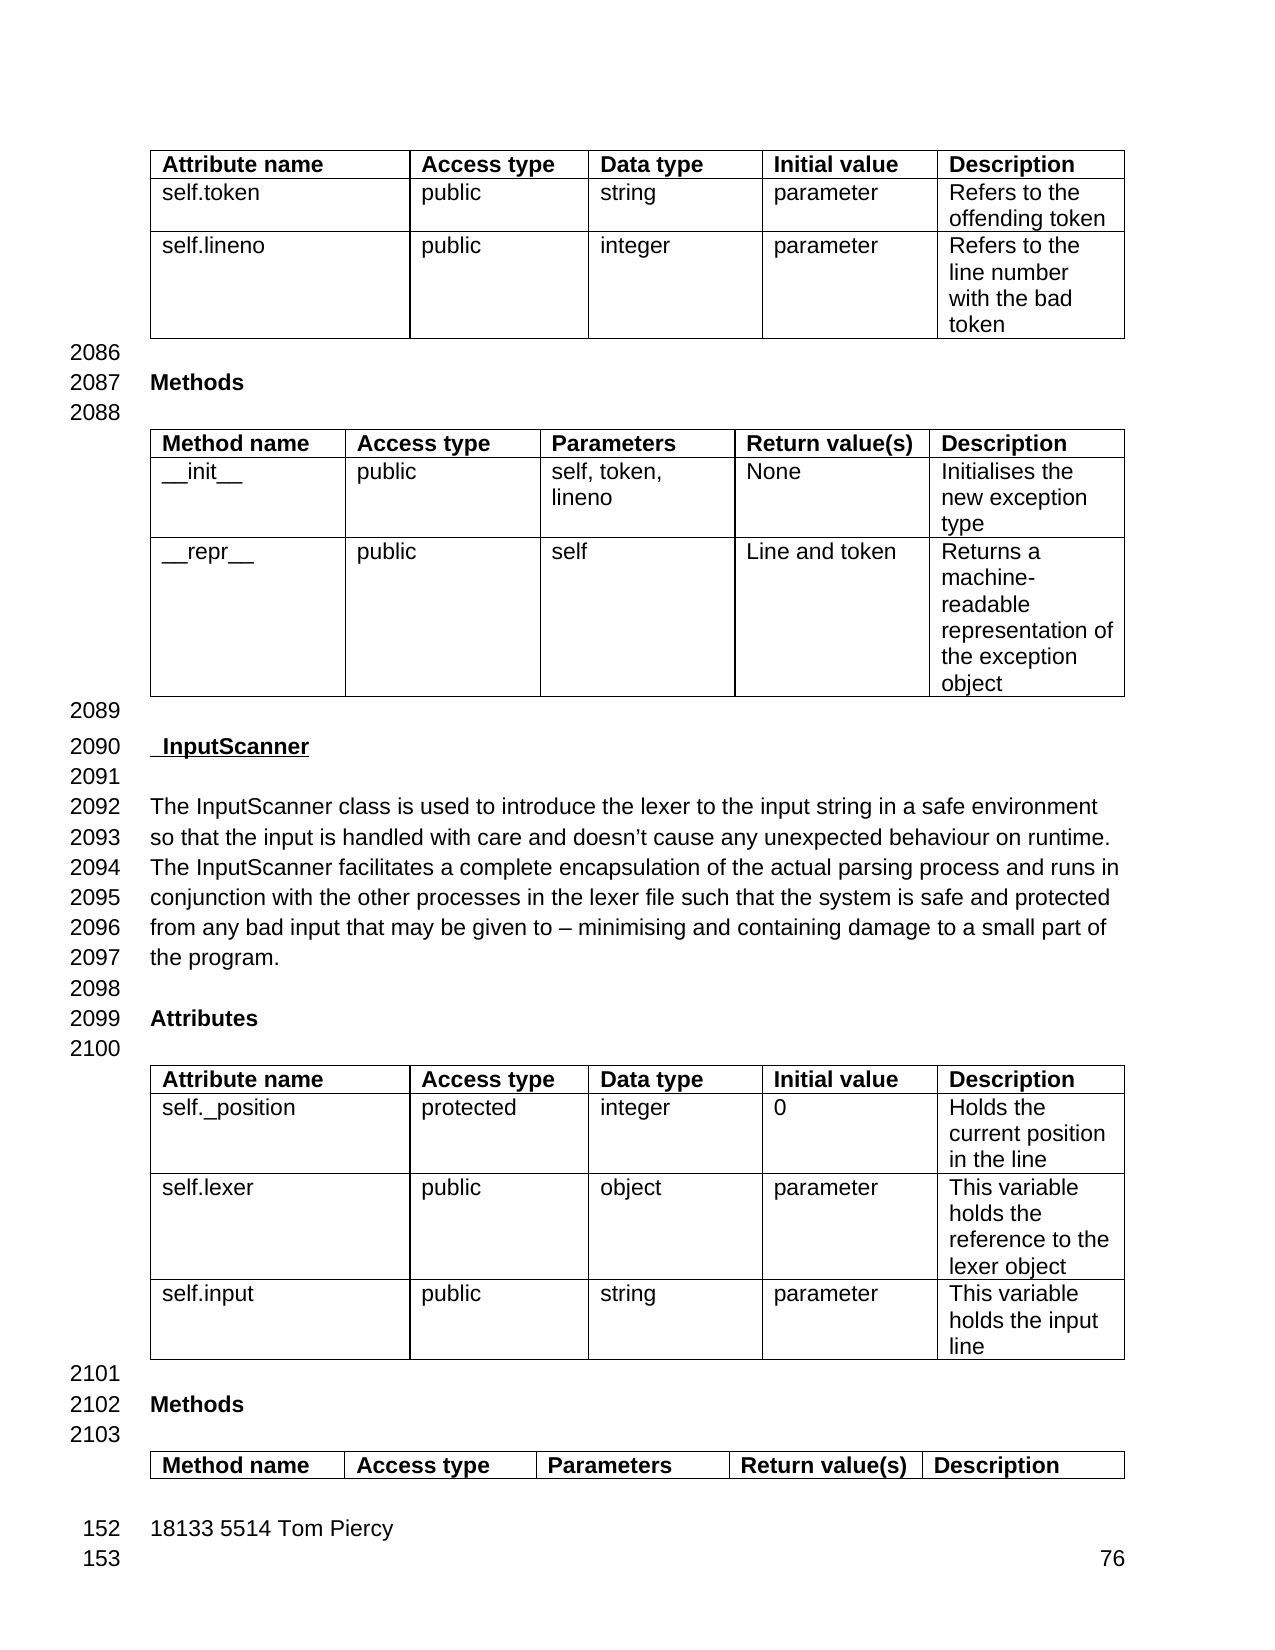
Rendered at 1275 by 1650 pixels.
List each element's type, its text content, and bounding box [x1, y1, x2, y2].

table_cell parameter [763, 179, 937, 231]
text Methods [150, 369, 1125, 395]
table_header Access type [411, 1066, 588, 1093]
table_cell Initialises the new exception type [930, 458, 1124, 537]
table_cell public [346, 458, 540, 537]
text Attributes [150, 1005, 1125, 1031]
table_cell self.input [151, 1280, 409, 1359]
table_cell object [589, 1174, 762, 1279]
table_header Description [938, 151, 1124, 177]
table_cell Returns a machine-readable representation of the exception object [930, 538, 1124, 696]
table_cell None [736, 458, 929, 537]
table_cell self.lineno [151, 232, 409, 338]
table_header Return value(s) [730, 1452, 922, 1478]
table_cell public [346, 538, 540, 696]
table_header Description [938, 1066, 1124, 1093]
table_cell self.token [151, 179, 409, 231]
table_cell public [411, 179, 588, 231]
text _InputScanner [150, 733, 1125, 759]
table_header Attribute name [151, 151, 409, 177]
table_cell public [411, 232, 588, 338]
table_header Access type [411, 151, 588, 177]
table_header Data type [589, 1066, 762, 1093]
table_cell string [589, 179, 762, 231]
table_cell self._position [151, 1094, 409, 1173]
table_header Attribute name [151, 1066, 409, 1093]
table_header Access type [346, 430, 540, 457]
table_header Parameters [541, 430, 734, 457]
table_cell public [411, 1174, 588, 1279]
table_cell Refers to the line number with the bad token [938, 232, 1124, 338]
table_header Return value(s) [736, 430, 929, 457]
text The InputScanner class is used to introduce the lexer to the input string in a safe environment so that the input is handled with care and doesn’t cause any unexpected behaviour on runtime. The InputScanner facilitates a complete encapsulation of the actual parsing process and runs in conjunction with the other processes in the lexer file such that the system is safe and protected from any bad input that may be given to – minimising and containing damage to a small part of the program. [150, 793, 1125, 971]
table_cell 0 [763, 1094, 937, 1173]
table_cell parameter [763, 232, 937, 338]
table_cell This variable holds the reference to the lexer object [938, 1174, 1124, 1279]
table_header Description [930, 430, 1124, 457]
table_cell integer [589, 1094, 762, 1173]
table_cell This variable holds the input line [938, 1280, 1124, 1359]
table_cell Line and token [736, 538, 929, 696]
table_cell __init__ [151, 458, 345, 537]
text Methods [150, 1391, 1125, 1417]
table_cell self [541, 538, 734, 696]
table_cell public [411, 1280, 588, 1359]
table_cell self.lexer [151, 1174, 409, 1279]
table_cell parameter [763, 1280, 937, 1359]
table_header Initial value [763, 1066, 937, 1093]
table_header Data type [589, 151, 762, 177]
table_cell integer [589, 232, 762, 338]
table_header Initial value [763, 151, 937, 177]
table_header Parameters [537, 1452, 729, 1478]
table_cell parameter [763, 1174, 937, 1279]
table_header Description [923, 1452, 1124, 1478]
table_cell self, token, lineno [541, 458, 734, 537]
table_cell string [589, 1280, 762, 1359]
table_cell protected [411, 1094, 588, 1173]
table_cell __repr__ [151, 538, 345, 696]
table_header Method name [151, 1452, 344, 1478]
table_header Access type [345, 1452, 536, 1478]
table_cell Holds the current position in the line [938, 1094, 1124, 1173]
table_header Method name [151, 430, 345, 457]
table_cell Refers to the offending token [938, 179, 1124, 231]
